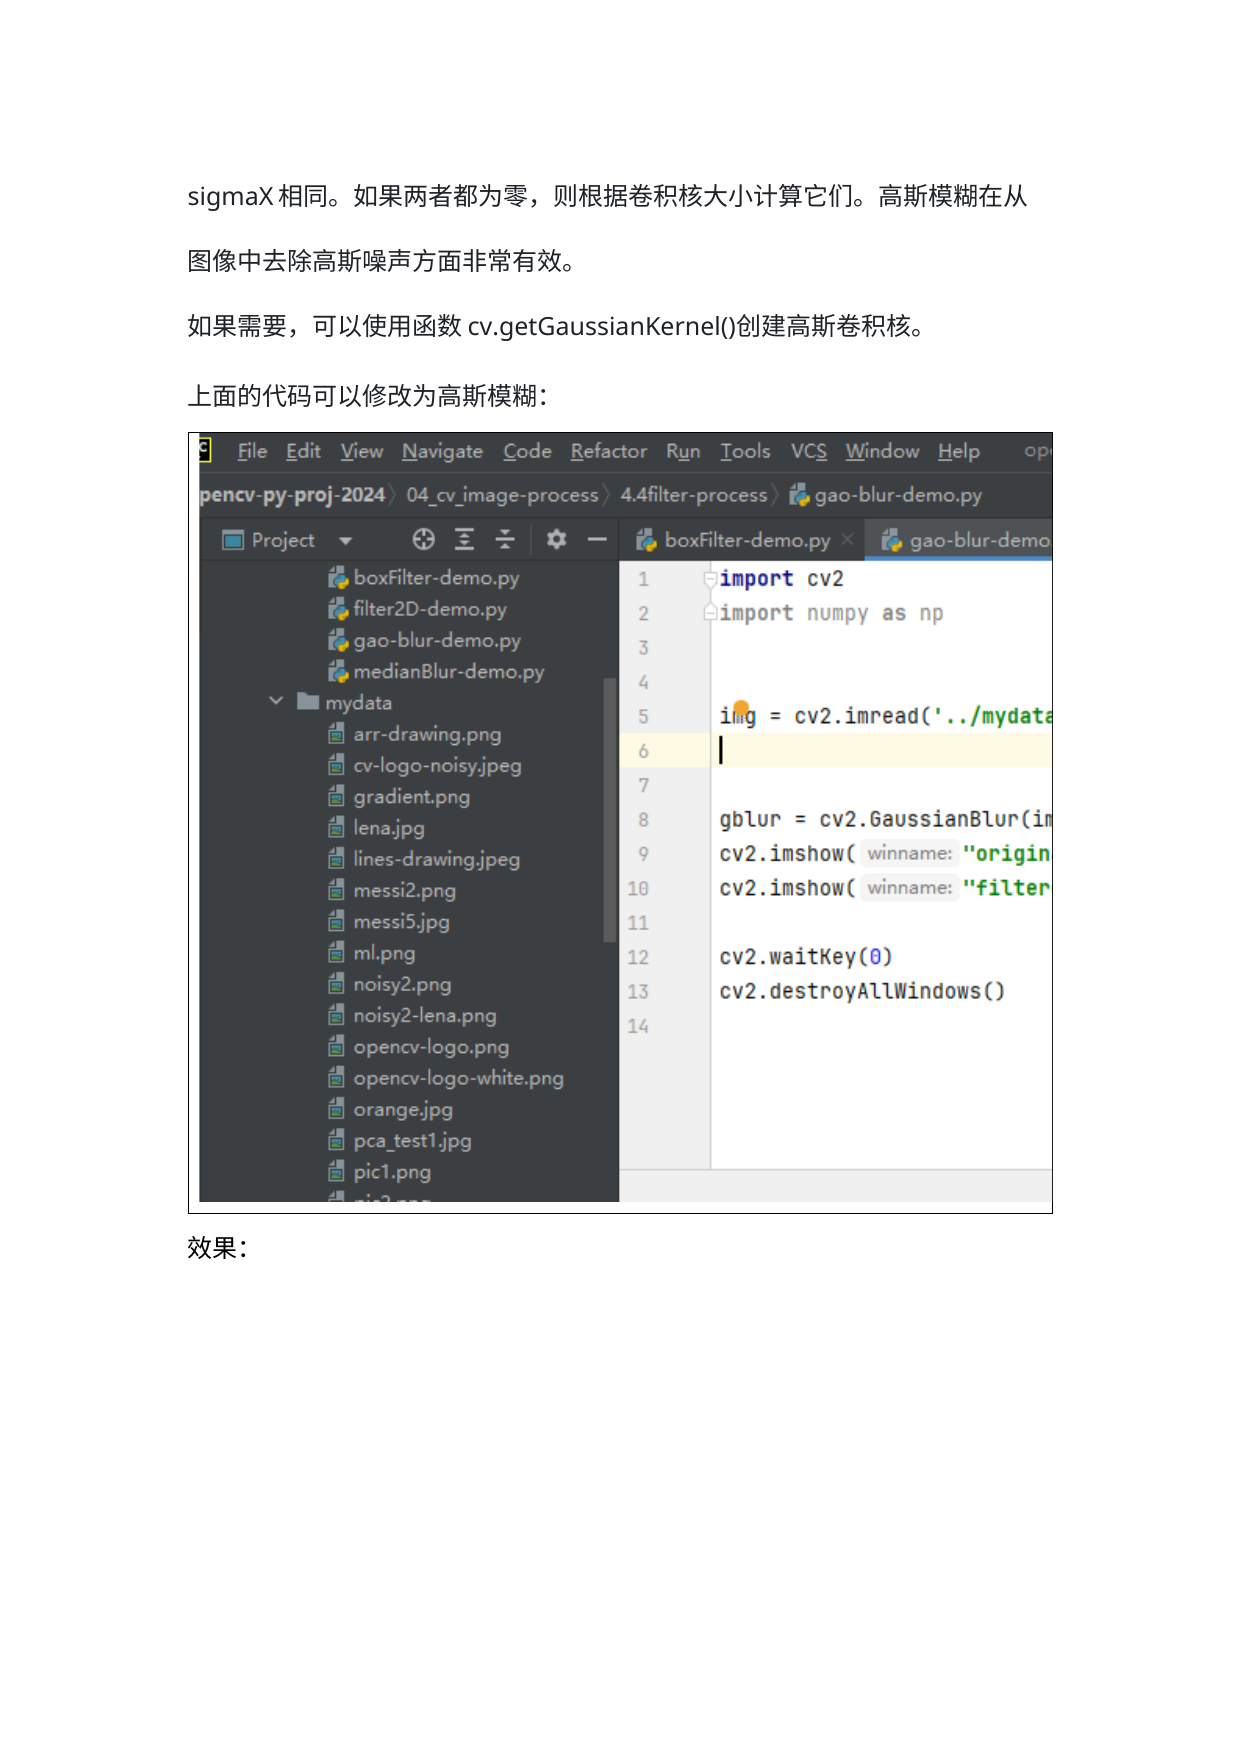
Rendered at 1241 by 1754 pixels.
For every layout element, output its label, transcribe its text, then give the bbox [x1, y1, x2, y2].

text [187, 162, 1053, 292]
text 效果： [187, 1214, 1053, 1279]
text 如果需要，可以使用函数cv.getGaussianKernel()创建高斯卷积核。 [187, 292, 1053, 357]
table_header [189, 433, 1052, 1213]
picture [199, 433, 1053, 1202]
text 上面的代码可以修改为高斯模糊： [187, 362, 1053, 427]
